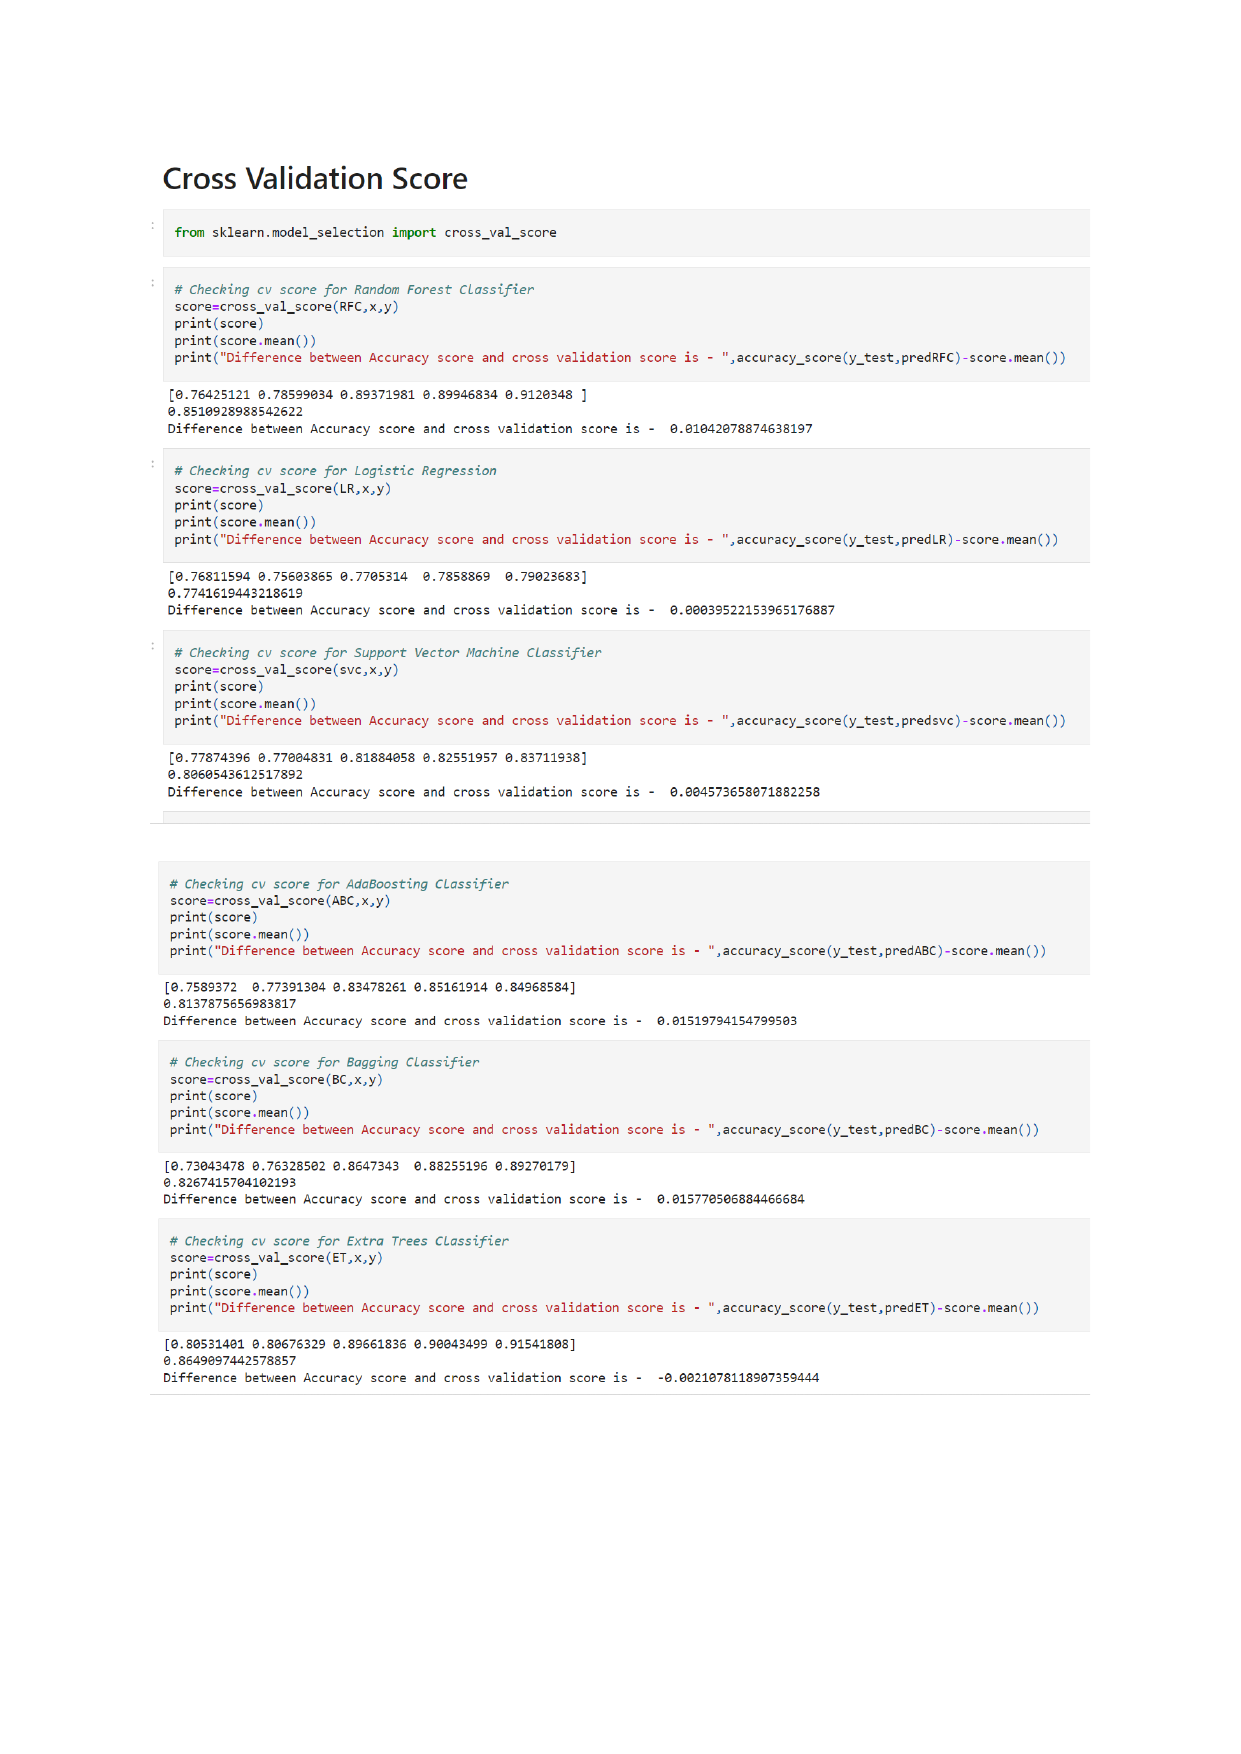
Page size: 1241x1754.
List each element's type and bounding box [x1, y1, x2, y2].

picture [150, 150, 1091, 824]
picture [150, 853, 1091, 1395]
